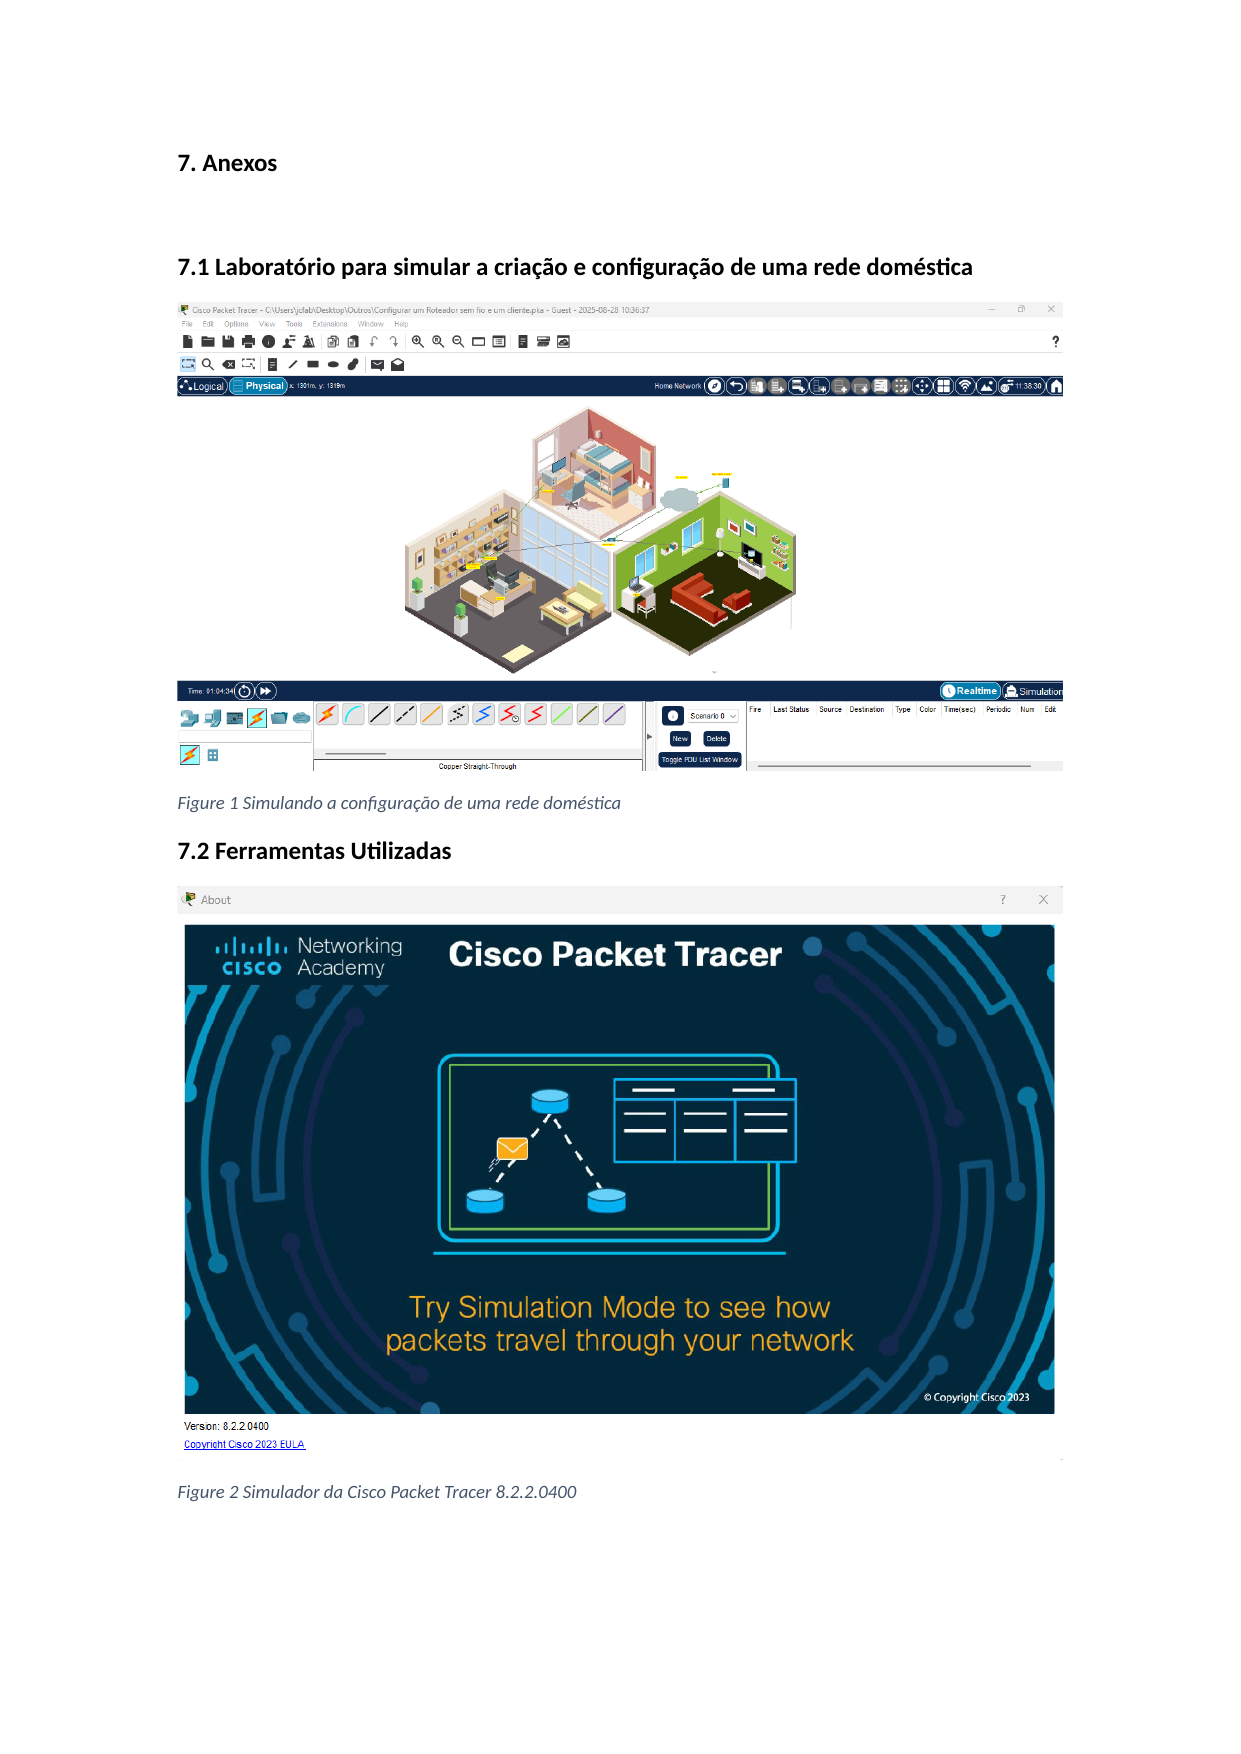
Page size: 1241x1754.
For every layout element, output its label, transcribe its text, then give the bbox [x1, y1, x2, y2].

text Figure 2 Simulador da Cisco Packet Tracer 8.2.2.0400 [177, 1480, 1063, 1503]
text 7. Anexos [177, 148, 1063, 178]
picture [177, 302, 1063, 771]
text 7.2 Ferramentas Utilizadas [177, 835, 1063, 866]
text 7.1 Laboratório para simular a criação e configuração de uma rede doméstica [177, 251, 1063, 281]
text Figure 1 Simulando a configuração de uma rede doméstica [177, 791, 1063, 814]
picture [177, 886, 1063, 1460]
